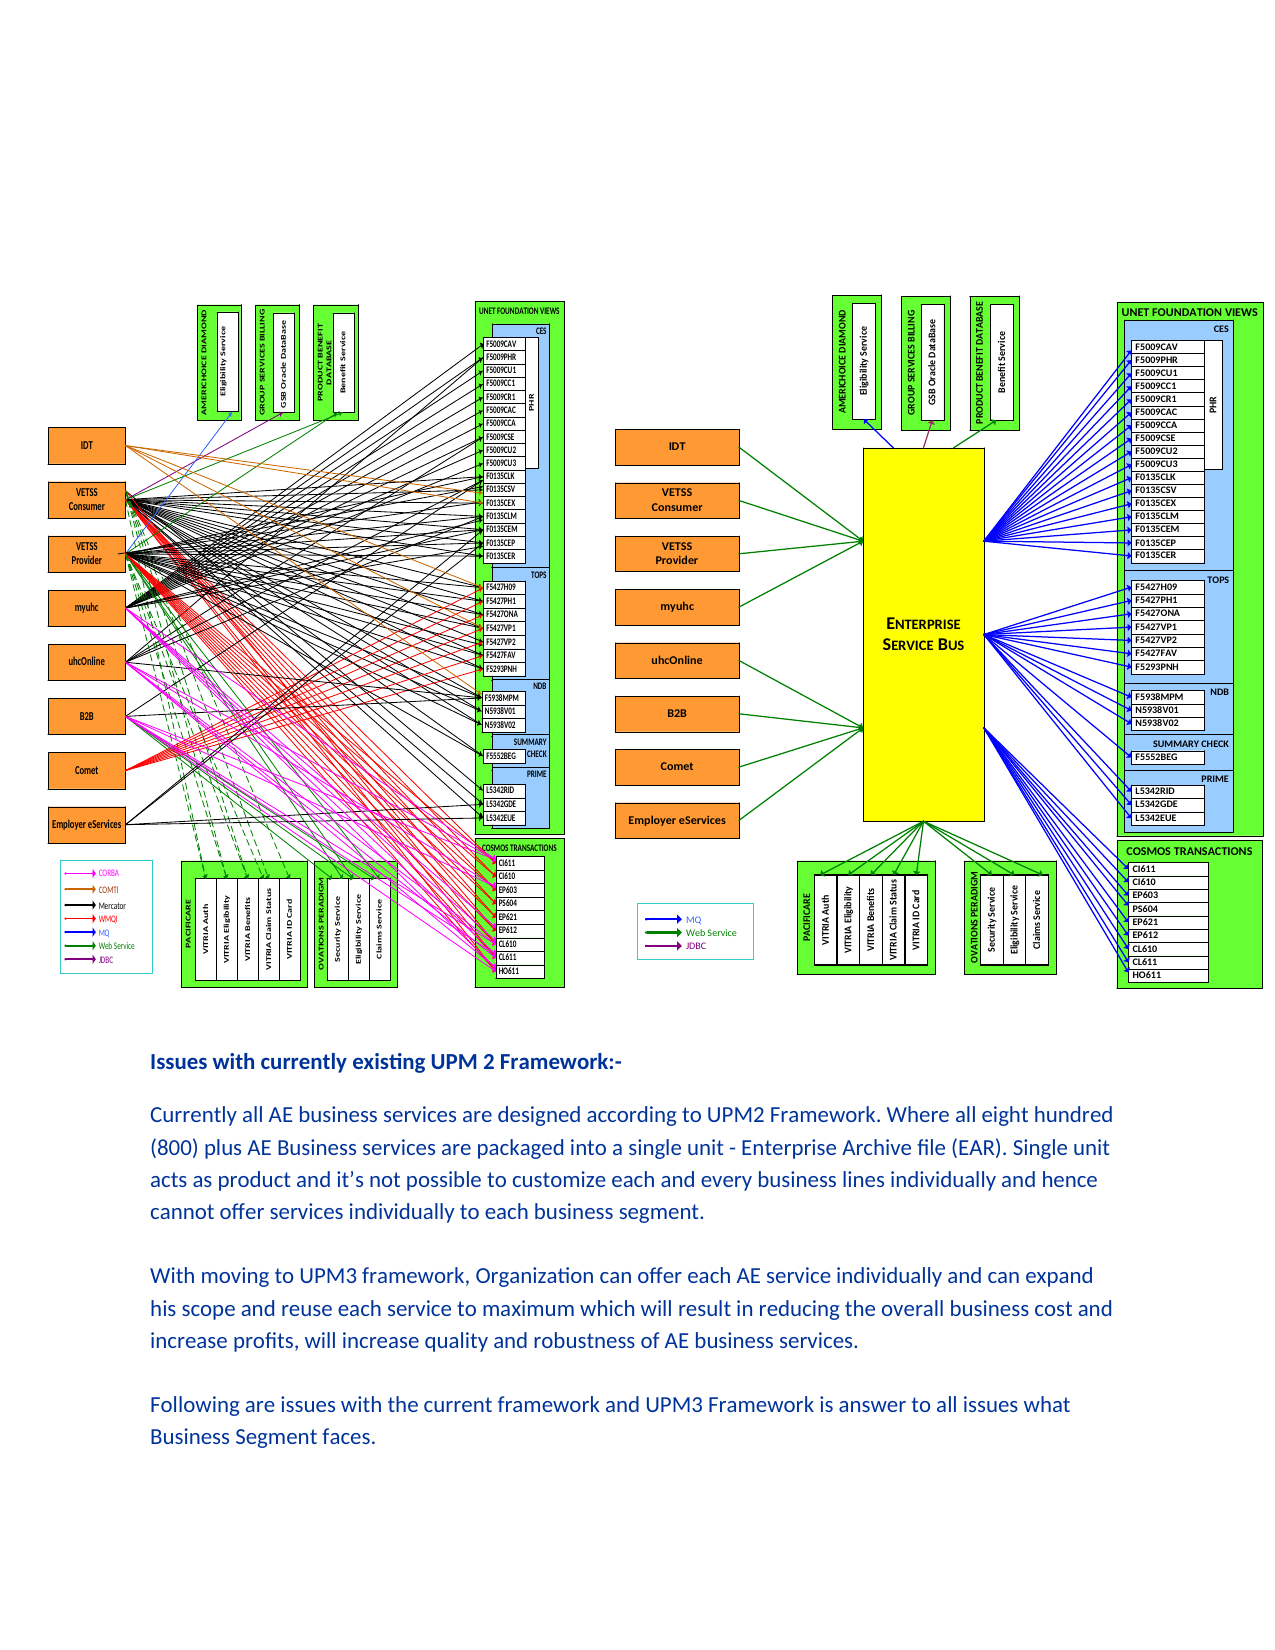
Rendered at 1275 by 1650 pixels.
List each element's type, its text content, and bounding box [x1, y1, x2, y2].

text Following are issues with the current framework and UPM3 Framework is answer to all issues what Business Segment faces. [150, 1390, 1125, 1450]
text Issues with currently existing UPM 2 Framework:- [150, 1047, 1125, 1076]
text Currently all AE business services are designed according to UPM2 Framework. Where all eight hundred (800) plus AE Business services are packaged into a single unit - Enterprise Archive file (EAR). Single unit acts as product and it’s not possible to customize each and every business lines individually and hence cannot offer services individually to each business segment. [150, 1101, 1125, 1225]
text With moving to UPM3 framework, Organization can offer each AE service individually and can expand his scope and reuse each service to maximum which will result in reducing the overall business cost and increase profits, will increase quality and robustness of AE business services. [150, 1261, 1125, 1354]
